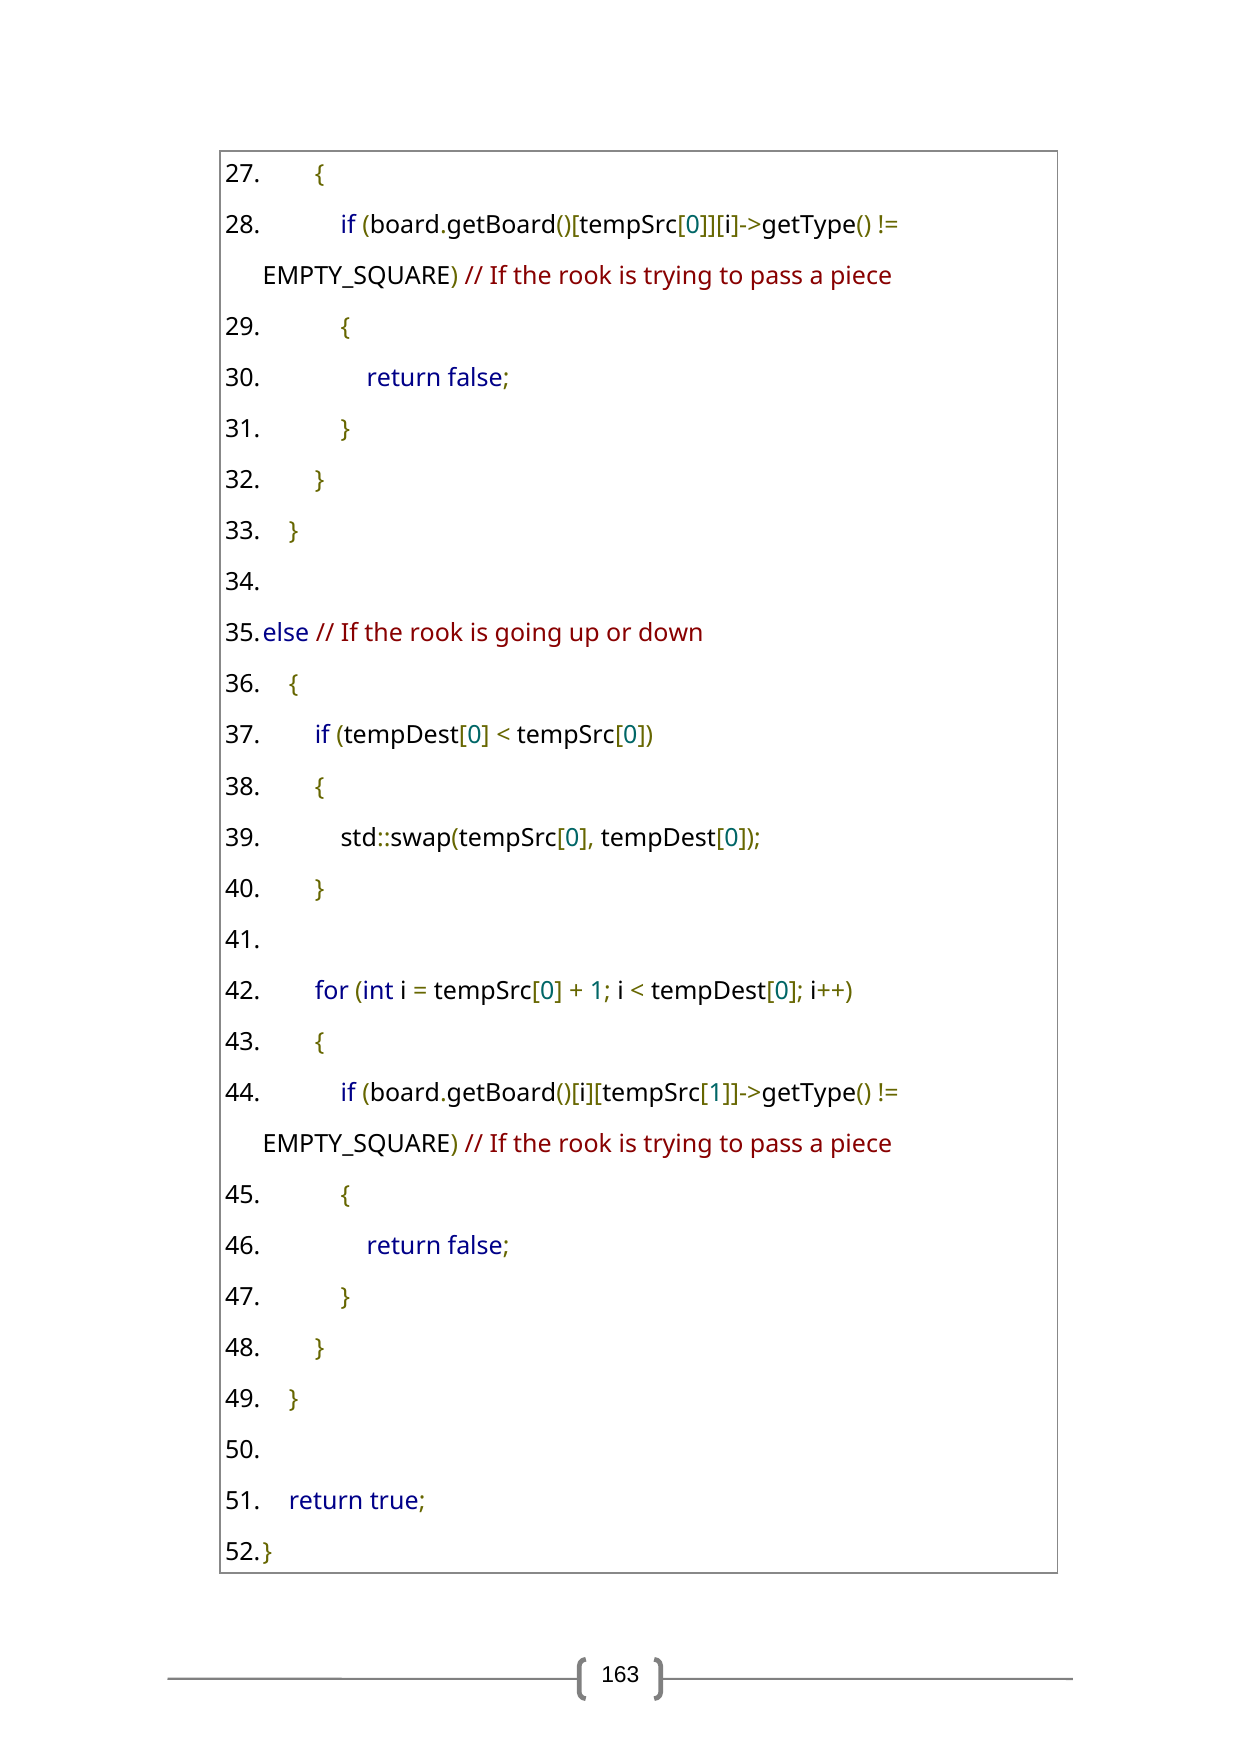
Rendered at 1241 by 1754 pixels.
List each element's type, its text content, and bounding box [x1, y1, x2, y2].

list { [221, 762, 1057, 802]
list if (board.getBoard()[i][tempSrc[1]]->getType() != EMPTY_SQUARE) // If the rook is trying to pass a piece [221, 1069, 1057, 1159]
list } [221, 864, 1057, 904]
list { [221, 660, 1057, 700]
list } [221, 405, 1057, 445]
list } [221, 1375, 1057, 1415]
list } [221, 456, 1057, 496]
list if (tempDest[0] < tempSrc[0]) [221, 711, 1057, 751]
list } [221, 507, 1057, 547]
list if (board.getBoard()[tempSrc[0]][i]->getType() != EMPTY_SQUARE) // If the rook is trying to pass a piece [221, 201, 1057, 292]
list { [221, 1018, 1057, 1057]
list std::swap(tempSrc[0], tempDest[0]); [221, 813, 1057, 853]
list } [221, 1528, 1057, 1572]
list } [221, 1273, 1057, 1313]
list for (int i = tempSrc[0] + 1; i < tempDest[0]; i++) [221, 967, 1057, 1006]
list { [221, 303, 1057, 343]
list return false; [221, 354, 1057, 394]
list { [221, 152, 1057, 190]
list return true; [221, 1477, 1057, 1517]
list { [221, 1171, 1057, 1211]
list else // If the rook is going up or down [221, 609, 1057, 649]
list return false; [221, 1222, 1057, 1262]
list } [221, 1324, 1057, 1364]
